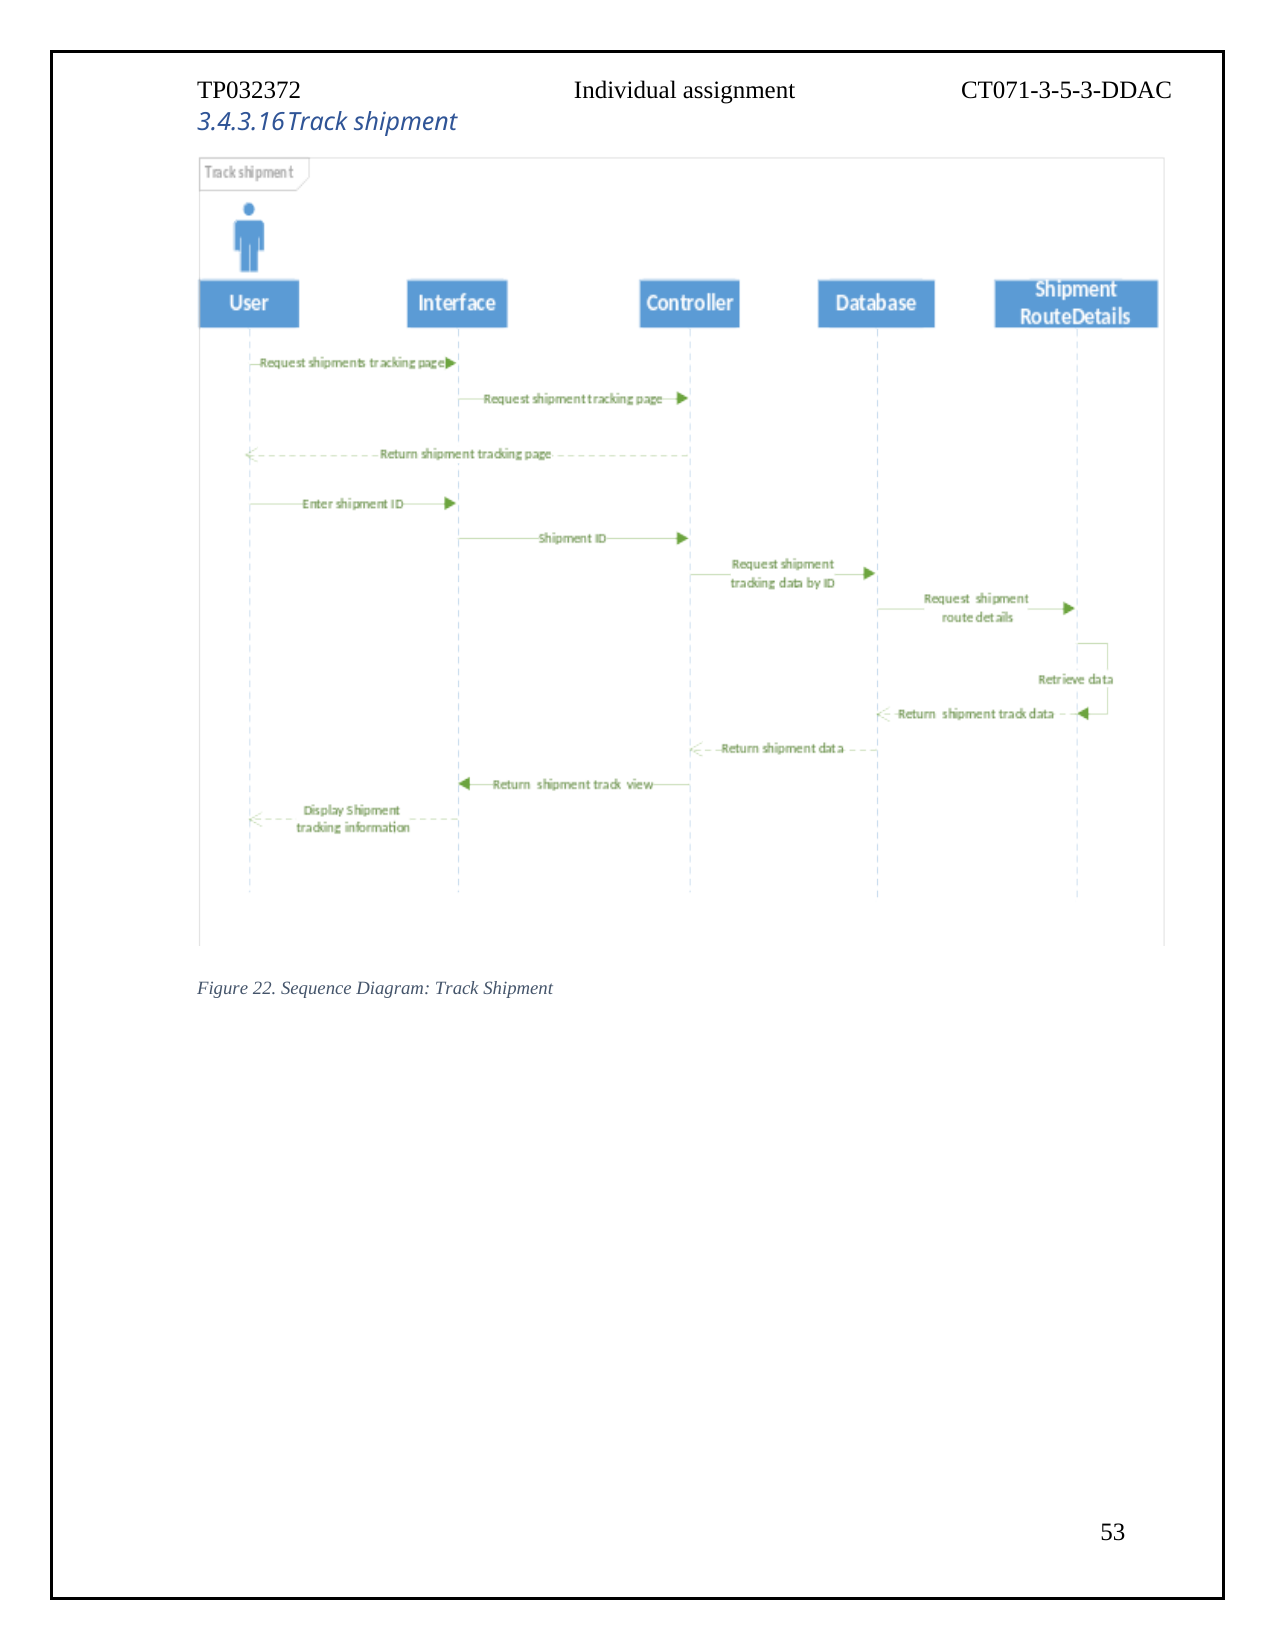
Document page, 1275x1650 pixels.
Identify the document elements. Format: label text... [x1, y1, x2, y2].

subtitle Track shipment [197, 104, 1125, 138]
text Figure 22. Sequence Diagram: Track Shipment [197, 977, 1125, 998]
